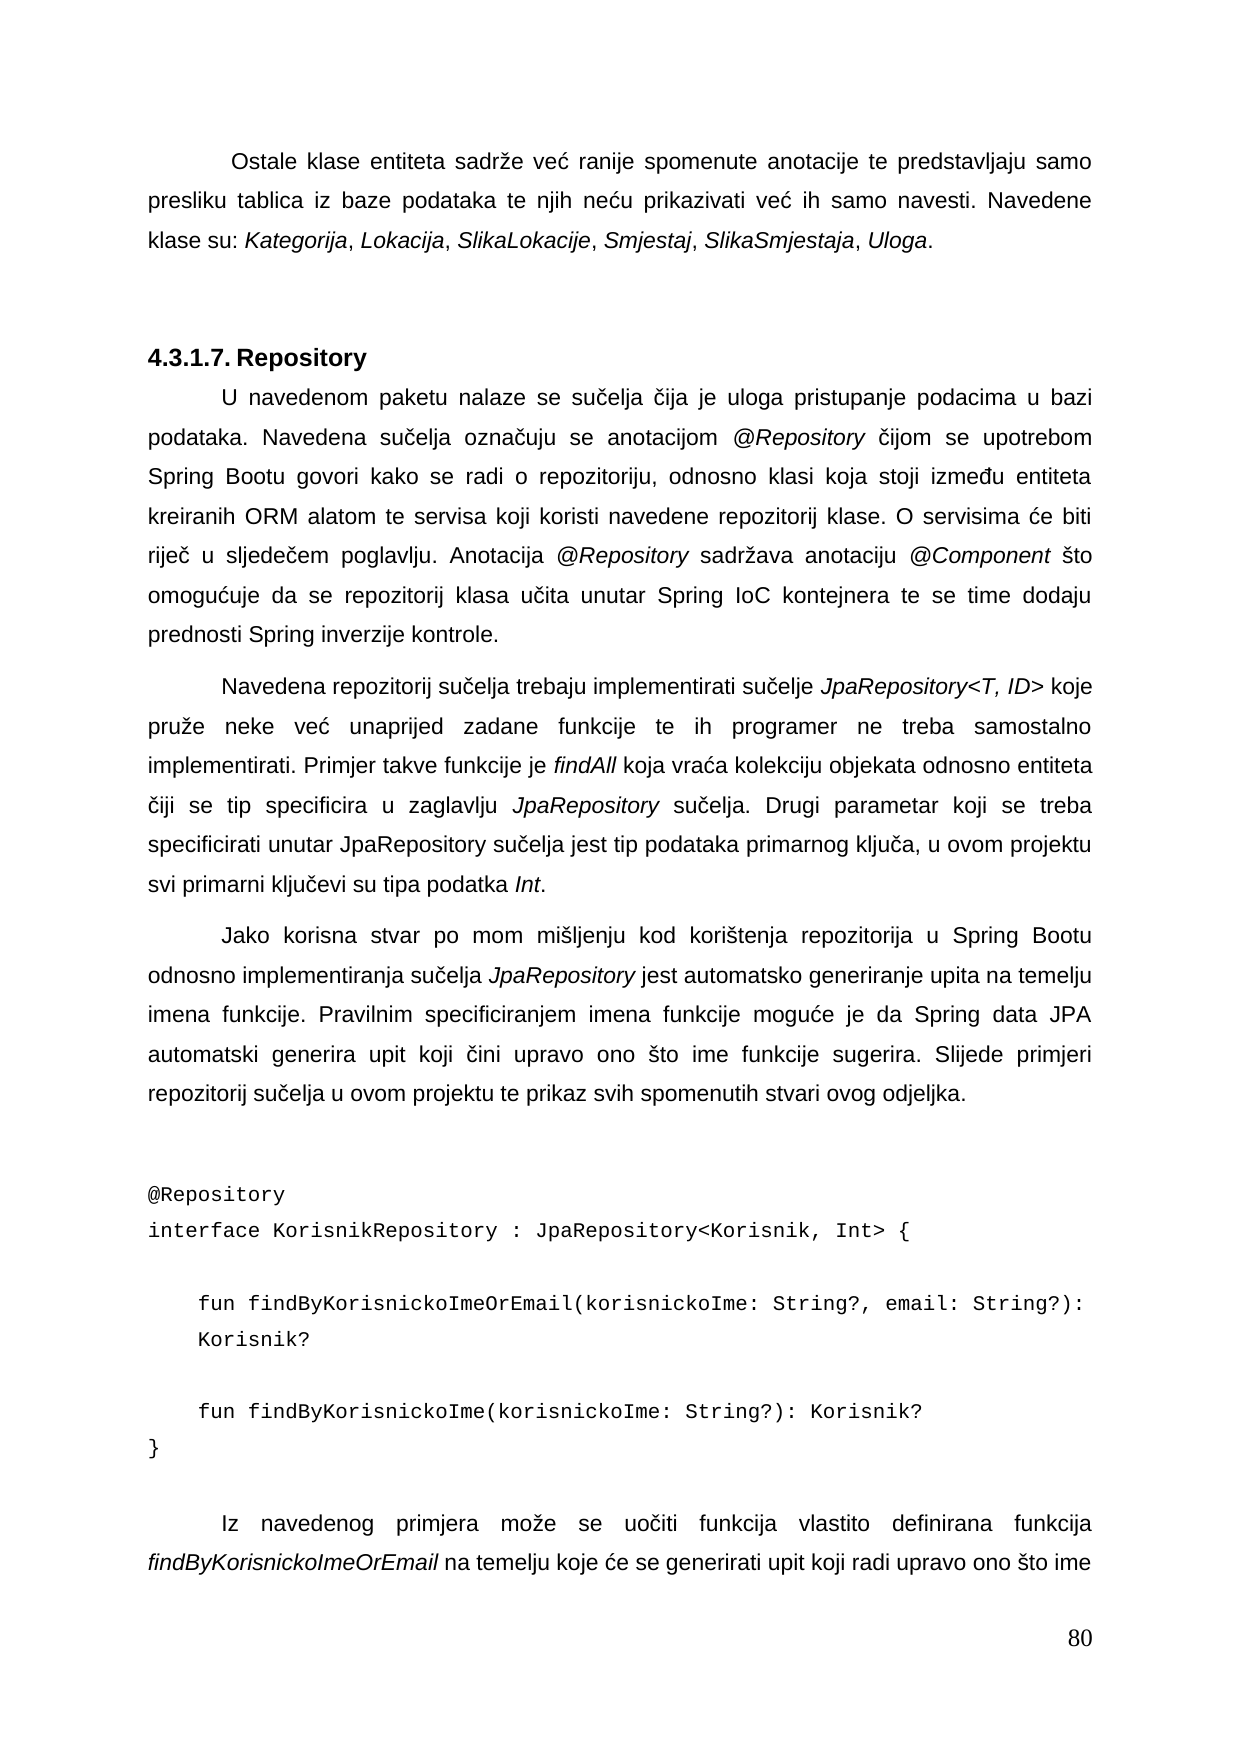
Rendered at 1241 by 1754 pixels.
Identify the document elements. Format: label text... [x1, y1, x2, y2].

text Navedena repozitorij sučelja trebaju implementirati sučelje JpaRepository<T, ID> koje pruže neke već unaprijed zadane funkcije te ih programer ne treba samostalno implementirati. Primjer takve funkcije je findAll koja vraća kolekciju objekata odnosno entiteta čiji se tip specificira u zaglavlju JpaRepository sučelja. Drugi parametar koji se treba specificirati unutar JpaRepository sučelja jest tip podataka primarnog ključa, u ovom projektu svi primarni ključevi su tipa podatka Int. [148, 673, 1093, 897]
text interface KorisnikRepository : JpaRepository<Korisnik, Int> { [148, 1221, 1093, 1244]
text U navedenom paketu nalaze se sučelja čija je uloga pristupanje podacima u bazi podataka. Navedena sučelja označuju se anotacijom @Repository čijom se upotrebom Spring Bootu govori kako se radi o repozitoriju, odnosno klasi koja stoji između entiteta kreiranih ORM alatom te servisa koji koristi navedene repozitorij klase. O servisima će biti riječ u sljedečem poglavlju. Anotacija @Repository sadržava anotaciju @Component što omogućuje da se repozitorij klasa učita unutar Spring IoC kontejnera te se time dodaju prednosti Spring inverzije kontrole. [148, 384, 1093, 647]
text Jako korisna stvar po mom mišljenju kod korištenja repozitorija u Spring Bootu odnosno implementiranja sučelja JpaRepository jest automatsko generiranje upita na temelju imena funkcije. Pravilnim specificiranjem imena funkcije moguće je da Spring data JPA automatski generira upit koji čini upravo ono što ime funkcije sugerira. Slijede primjeri repozitorij sučelja u ovom projektu te prikaz svih spomenutih stvari ovog odjeljka. [148, 922, 1093, 1107]
text Ostale klase entiteta sadrže već ranije spomenute anotacije te predstavljaju samo presliku tablica iz baze podataka te njih neću prikazivati već ih samo navesti. Navedene klase su: Kategorija, Lokacija, SlikaLokacije, Smjestaj, SlikaSmjestaja, Uloga. [148, 148, 1093, 253]
text Repository [148, 343, 1093, 372]
text fun findByKorisnickoImeOrEmail(korisnickoIme: String?, email: String?): [148, 1293, 1093, 1316]
text fun findByKorisnickoIme(korisnickoIme: String?): Korisnik? [148, 1401, 1093, 1425]
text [148, 1510, 1093, 1576]
text @Repository [148, 1184, 1093, 1208]
text } [148, 1437, 1093, 1461]
text Korisnik? [148, 1329, 1093, 1353]
